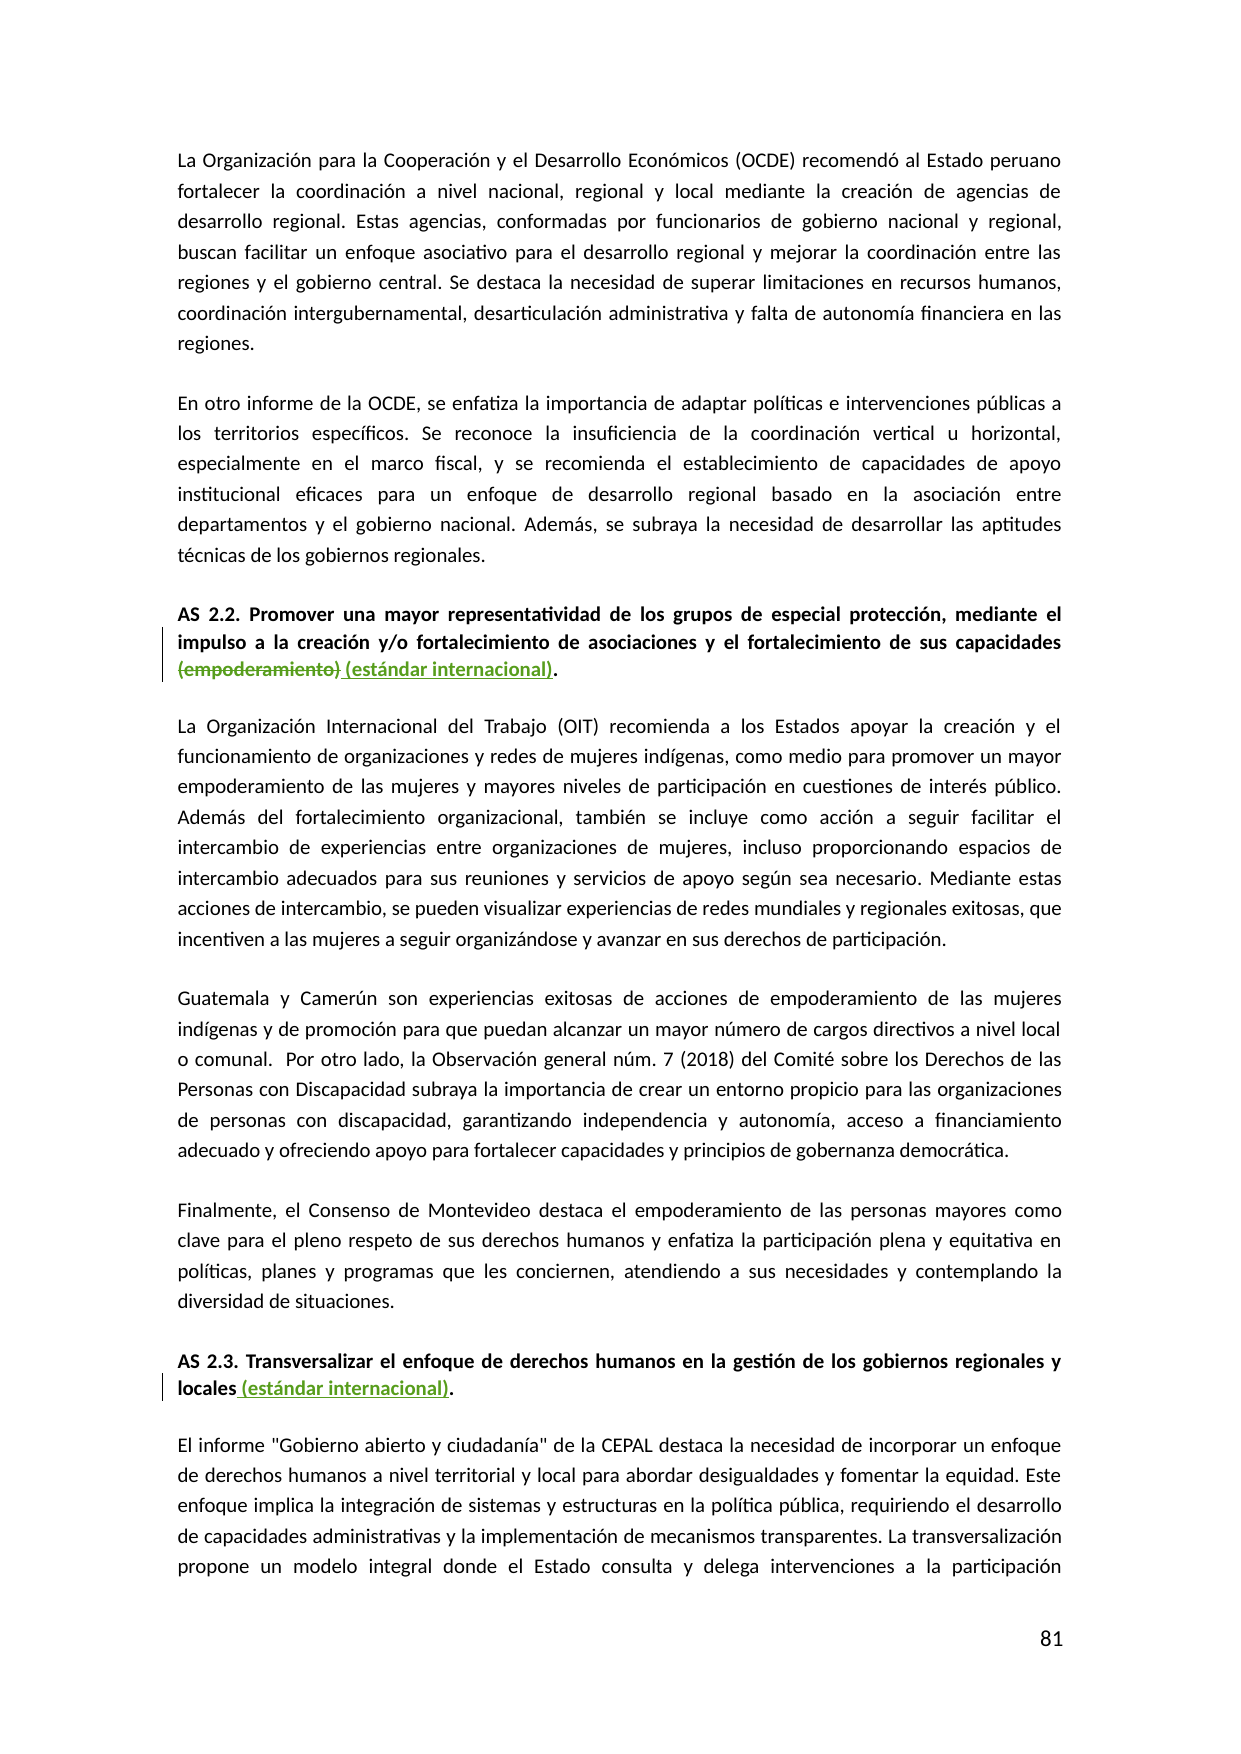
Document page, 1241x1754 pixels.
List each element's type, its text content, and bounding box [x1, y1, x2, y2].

text Finalmente, el Consenso de Montevideo destaca el empoderamiento de las personas mayores como clave para el pleno respeto de sus derechos humanos y enfatiza la participación plena y equitativa en políticas, planes y programas que les conciernen, atendiendo a sus necesidades y contemplando la diversidad de situaciones. [177, 1197, 1063, 1314]
text AS 2.3. Transversalizar el enfoque de derechos humanos en la gestión de los gobiernos regionales y locales. [177, 1348, 1063, 1401]
text La Organización Internacional del Trabajo (OIT) recomienda a los Estados apoyar la creación y el funcionamiento de organizaciones y redes de mujeres indígenas, como medio para promover un mayor empoderamiento de las mujeres y mayores niveles de participación en cuestiones de interés público. Además del fortalecimiento organizacional, también se incluye como acción a seguir facilitar el intercambio de experiencias entre organizaciones de mujeres, incluso proporcionando espacios de intercambio adecuados para sus reuniones y servicios de apoyo según sea necesario. Mediante estas acciones de intercambio, se pueden visualizar experiencias de redes mundiales y regionales exitosas, que incentiven a las mujeres a seguir organizándose y avanzar en sus derechos de participación. [177, 713, 1063, 951]
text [177, 1432, 1063, 1579]
text AS 2.2. Promover una mayor representatividad de los grupos de especial protección, mediante el impulso a la creación y/o fortalecimiento de asociaciones y el fortalecimiento de sus capacidades . [177, 601, 1063, 682]
text La Organización para la Cooperación y el Desarrollo Económicos (OCDE) recomendó al Estado peruano fortalecer la coordinación a nivel nacional, regional y local mediante la creación de agencias de desarrollo regional. Estas agencias, conformadas por funcionarios de gobierno nacional y regional, buscan facilitar un enfoque asociativo para el desarrollo regional y mejorar la coordinación entre las regiones y el gobierno central. Se destaca la necesidad de superar limitaciones en recursos humanos, coordinación intergubernamental, desarticulación administrativa y falta de autonomía financiera en las regiones. [177, 148, 1063, 356]
text Guatemala y Camerún son experiencias exitosas de acciones de empoderamiento de las mujeres indígenas y de promoción para que puedan alcanzar un mayor número de cargos directivos a nivel local o comunal. Por otro lado, la Observación general núm. 7 (2018) del Comité sobre los Derechos de las Personas con Discapacidad subraya la importancia de crear un entorno propicio para las organizaciones de personas con discapacidad, garantizando independencia y autonomía, acceso a financiamiento adecuado y ofreciendo apoyo para fortalecer capacidades y principios de gobernanza democrática. [177, 985, 1063, 1163]
text En otro informe de la OCDE, se enfatiza la importancia de adaptar políticas e intervenciones públicas a los territorios específicos. Se reconoce la insuficiencia de la coordinación vertical u horizontal, especialmente en el marco fiscal, y se recomienda el establecimiento de capacidades de apoyo institucional eficaces para un enfoque de desarrollo regional basado en la asociación entre departamentos y el gobierno nacional. Además, se subraya la necesidad de desarrollar las aptitudes técnicas de los gobiernos regionales. [177, 390, 1063, 567]
